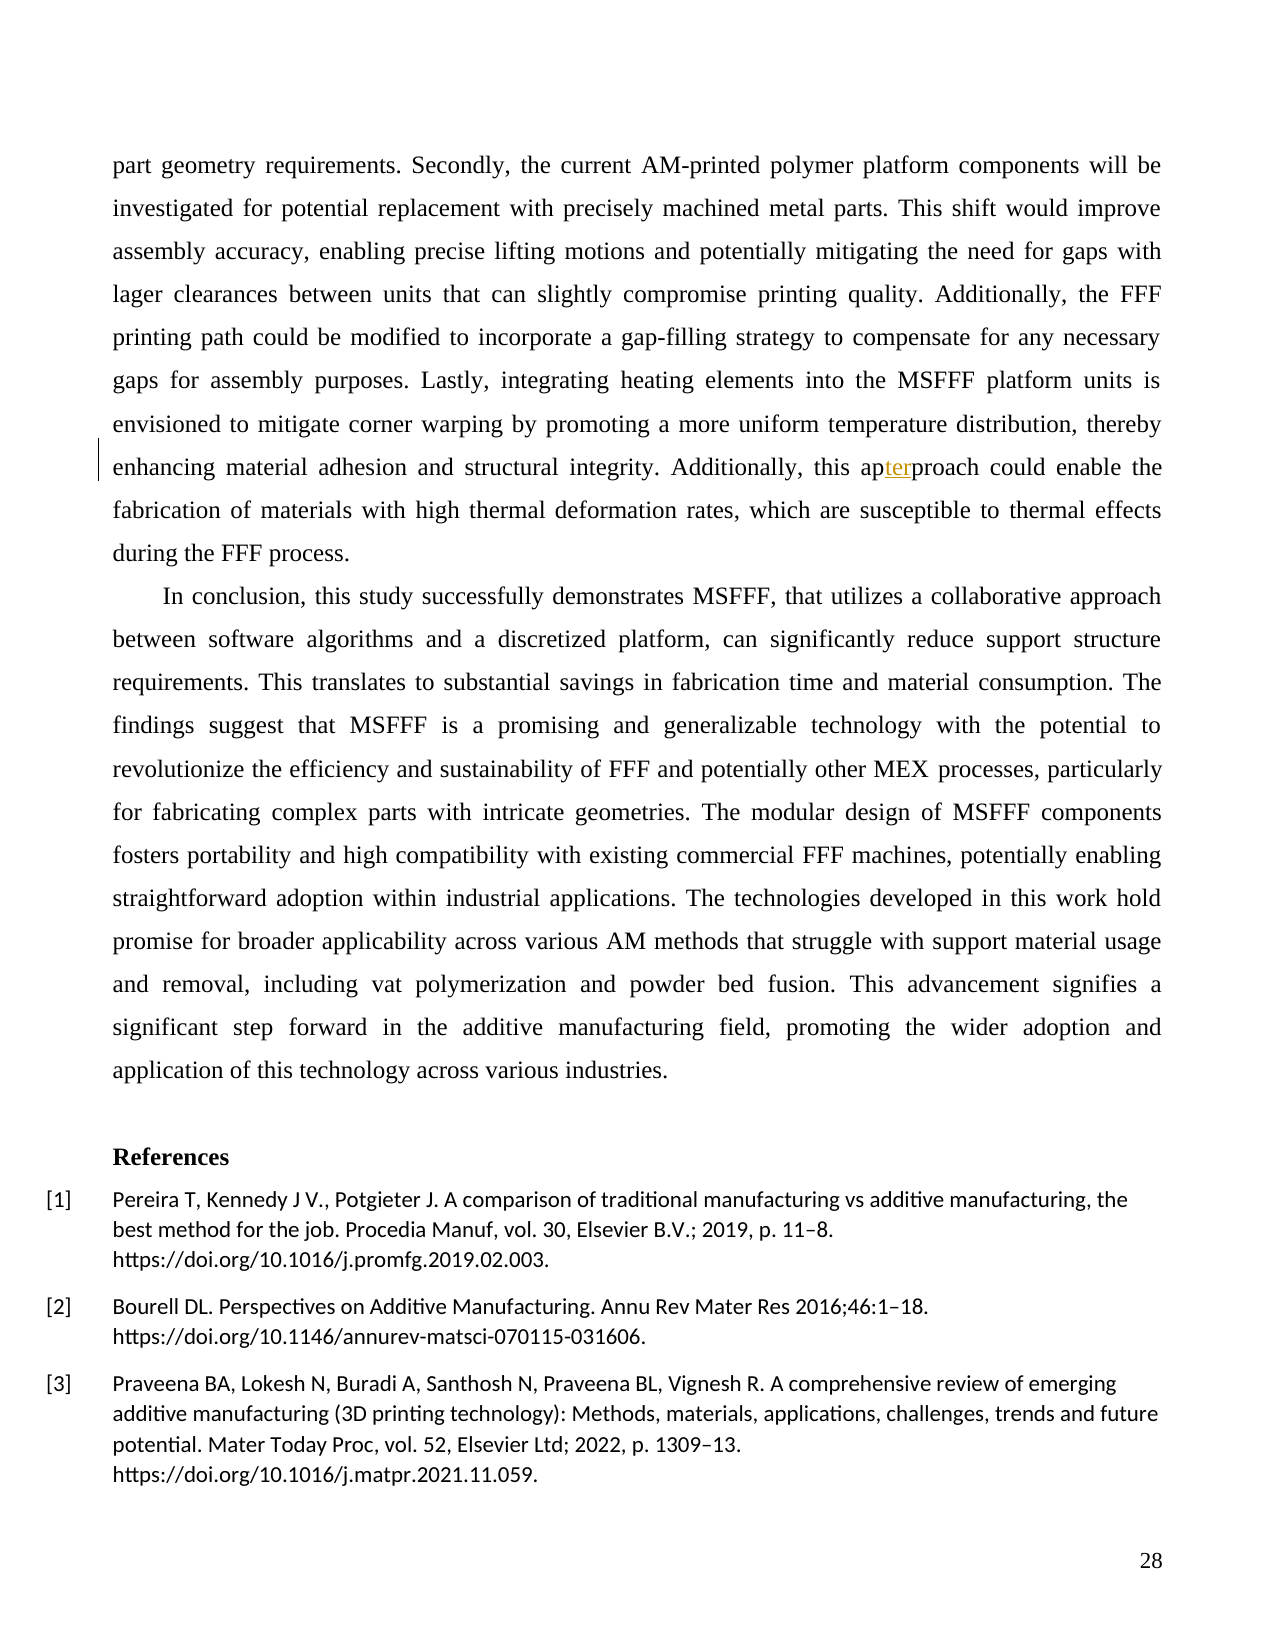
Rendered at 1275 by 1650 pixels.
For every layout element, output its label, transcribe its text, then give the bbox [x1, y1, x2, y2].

subtitle References [112, 1142, 1162, 1171]
text In conclusion, this study successfully demonstrates MSFFF, that utilizes a collaborative approach between software algorithms and a discretized platform, can significantly reduce support structure requirements. This translates to substantial savings in fabrication time and material consumption. The findings suggest that MSFFF is a promising and generalizable technology with the potential to revolutionize the efficiency and sustainability of FFF and potentially other MEX processes, particularly for fabricating complex parts with intricate geometries. The modular design of MSFFF components fosters portability and high compatibility with existing commercial FFF machines, potentially enabling straightforward adoption within industrial applications. The technologies developed in this work hold promise for broader applicability across various AM methods that struggle with support material usage and removal, including vat polymerization and powder bed fusion. This advancement signifies a significant step forward in the additive manufacturing field, promoting the wider adoption and application of this technology across various industries. [112, 581, 1162, 1084]
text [112, 150, 1162, 567]
